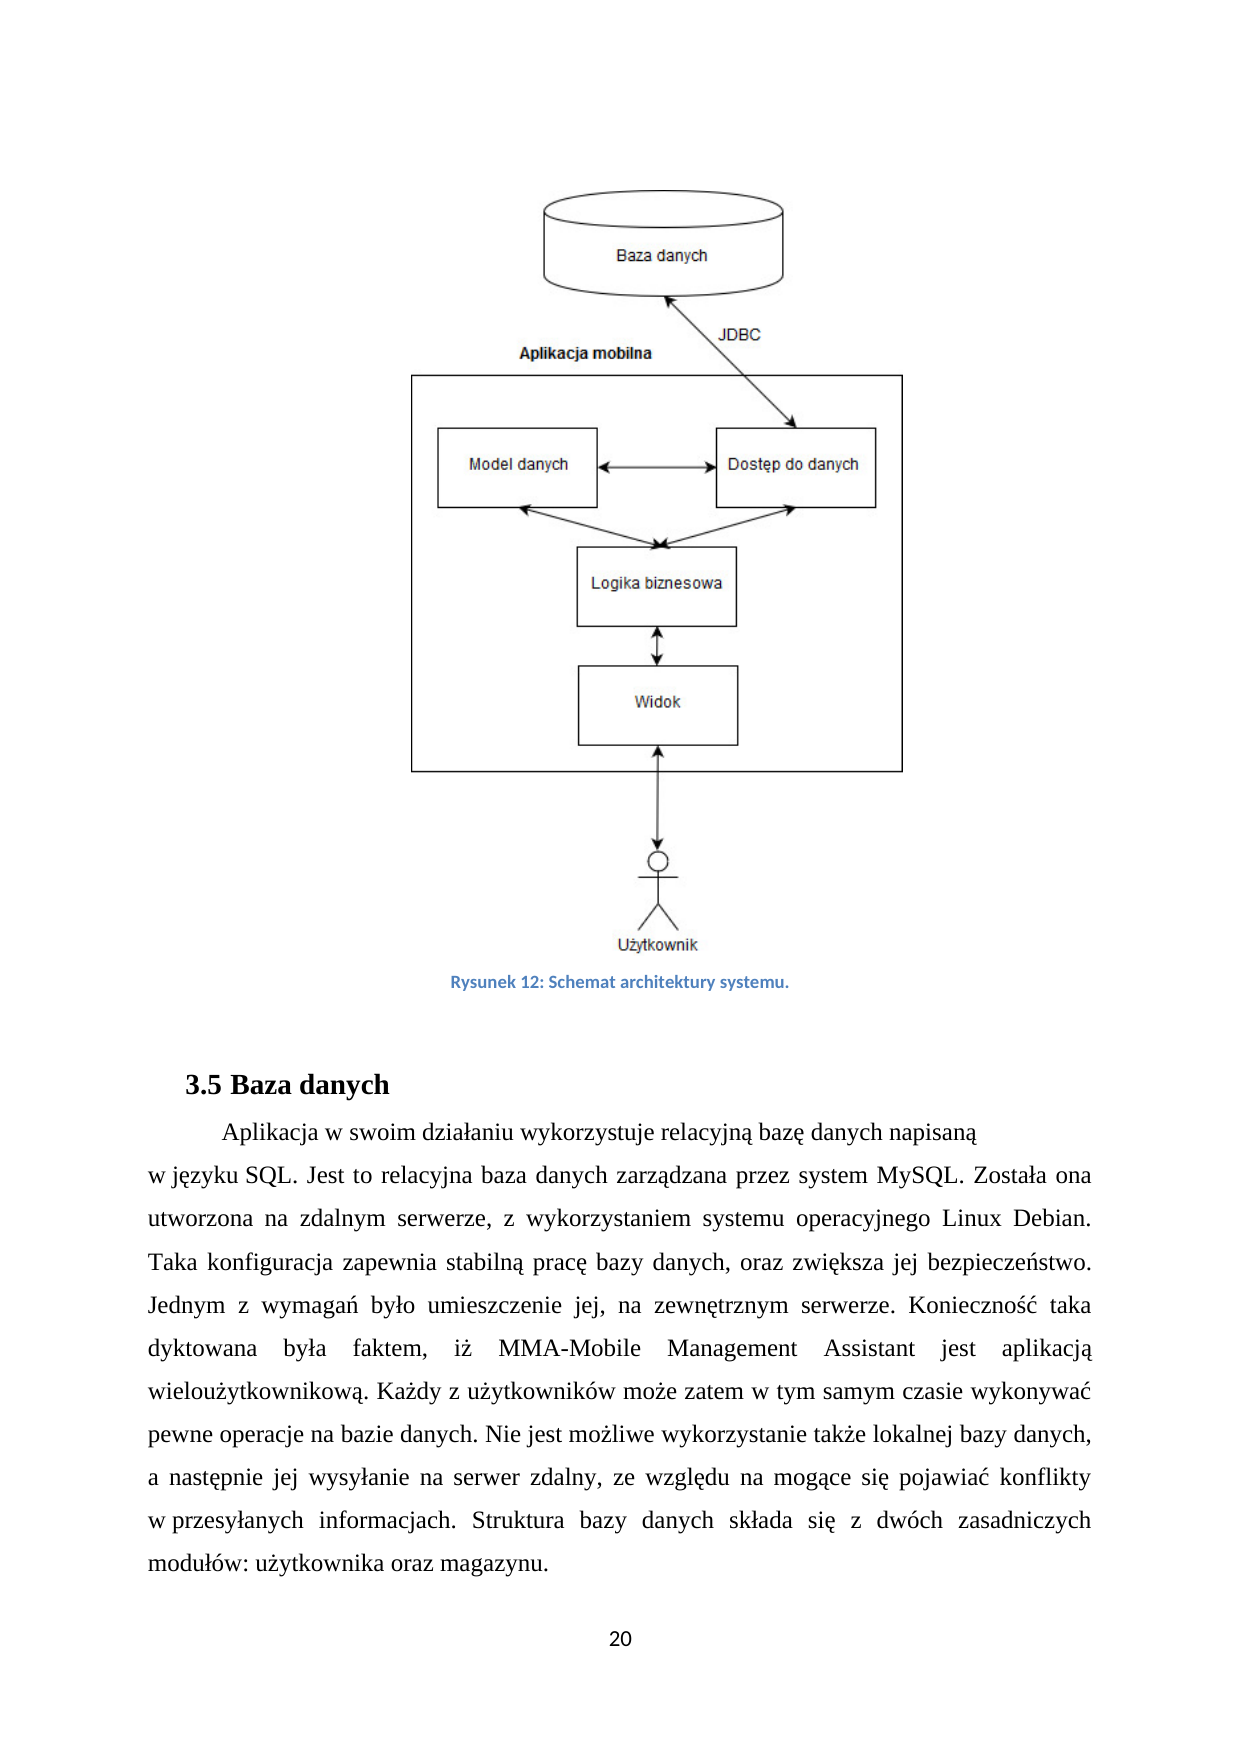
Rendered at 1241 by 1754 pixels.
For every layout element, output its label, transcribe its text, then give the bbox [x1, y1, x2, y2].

text Aplikacja w swoim działaniu wykorzystuje relacyjną bazę danych napisaną [221, 1117, 1093, 1146]
picture [411, 190, 903, 956]
text w języku SQL. Jest to relacyjna baza danych zarządzana przez system MySQL. Została ona utworzona na zdalnym serwerze, z wykorzystaniem systemu operacyjnego Linux Debian. Taka konfiguracja zapewnia stabilną pracę bazy danych, oraz zwiększa jej bezpieczeństwo. Jednym z wymagań było umieszczenie jej, na zewnętrznym serwerze. Konieczność taka dyktowana była faktem, iż MMA-Mobile Management Assistant jest aplikacją wieloużytkownikową. Każdy z użytkowników może zatem w tym samym czasie wykonywać pewne operacje na bazie danych. Nie jest możliwe wykorzystanie także lokalnej bazy danych, a następnie jej wysyłanie na serwer zdalny, ze względu na mogące się pojawiać konflikty w przesyłanych informacjach. Struktura bazy danych składa się z dwóch zasadniczych modułów: użytkownika oraz magazynu. [148, 1160, 1093, 1577]
list Baza danych [185, 1067, 1093, 1101]
